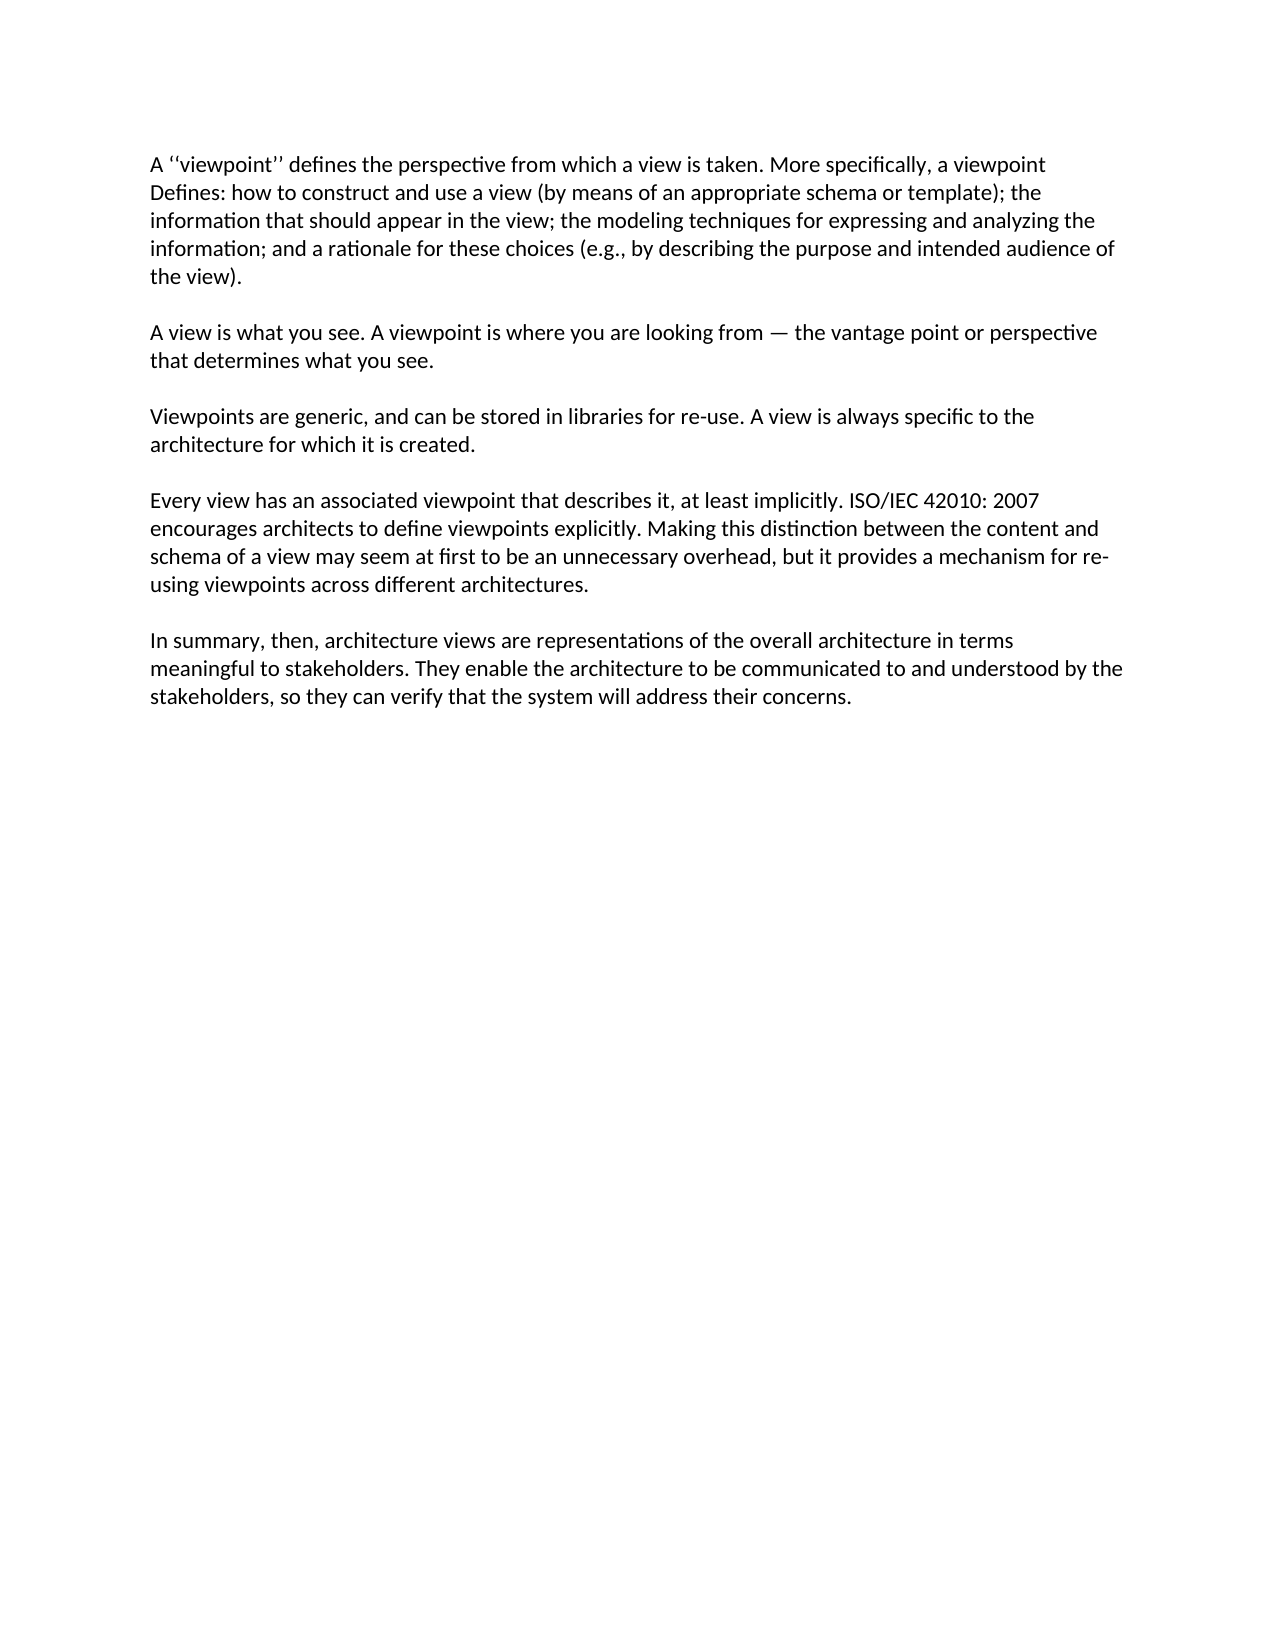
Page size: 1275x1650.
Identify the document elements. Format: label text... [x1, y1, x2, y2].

text Every view has an associated viewpoint that describes it, at least implicitly. ISO/IEC 42010: 2007 encourages architects to define viewpoints explicitly. Making this distinction between the content and schema of a view may seem at first to be an unnecessary overhead, but it provides a mechanism for re-using viewpoints across different architectures. [150, 486, 1125, 598]
text Defines: how to construct and use a view (by means of an appropriate schema or template); the information that should appear in the view; the modeling techniques for expressing and analyzing the information; and a rationale for these choices (e.g., by describing the purpose and intended audience of the view). [150, 178, 1125, 290]
text In summary, then, architecture views are representations of the overall architecture in terms meaningful to stakeholders. They enable the architecture to be communicated to and understood by the stakeholders, so they can verify that the system will address their concerns. [150, 626, 1125, 710]
text A ‘‘viewpoint’’ defines the perspective from which a view is taken. More specifically, a viewpoint [150, 150, 1125, 178]
text Viewpoints are generic, and can be stored in libraries for re-use. A view is always specific to the architecture for which it is created. [150, 402, 1125, 458]
text A view is what you see. A viewpoint is where you are looking from — the vantage point or perspective that determines what you see. [150, 318, 1125, 374]
